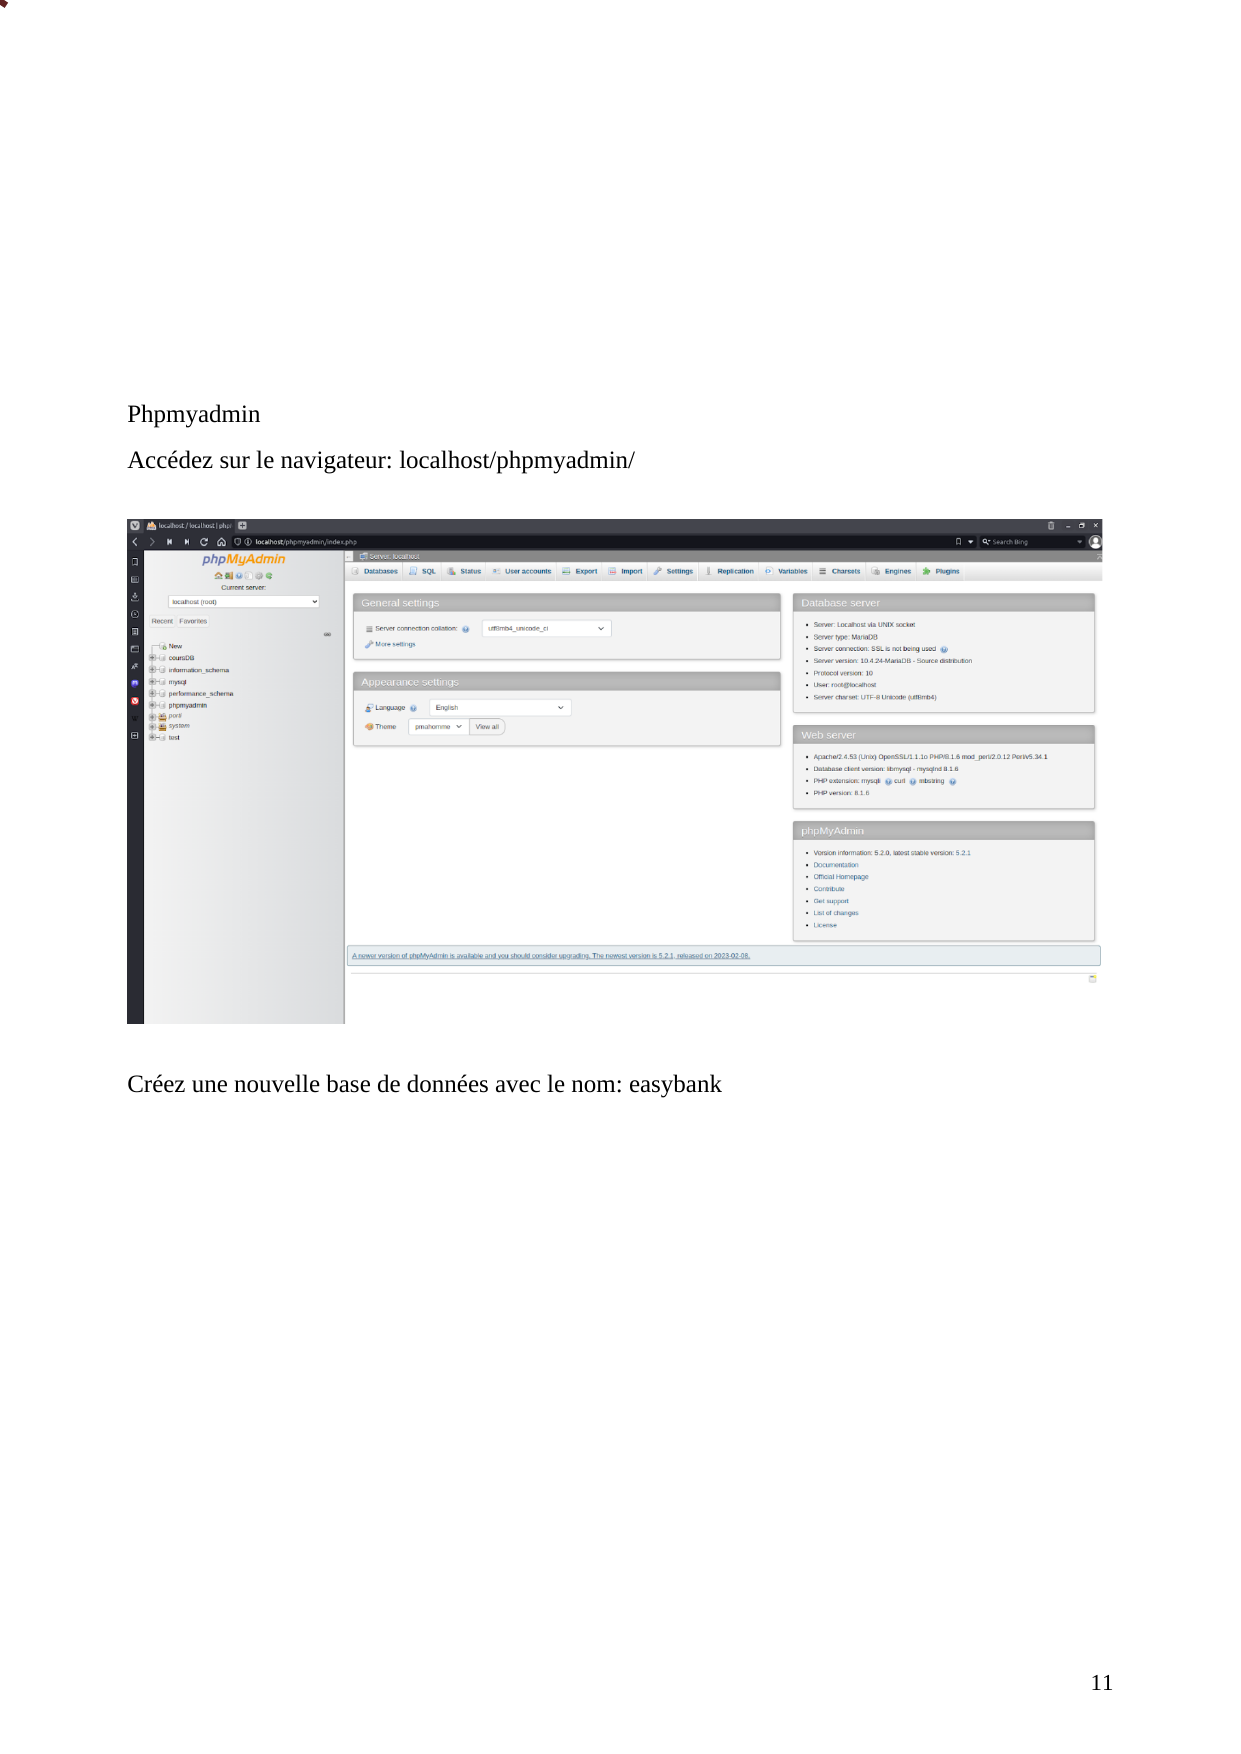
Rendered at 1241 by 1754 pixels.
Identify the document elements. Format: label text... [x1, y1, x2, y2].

picture [127, 519, 1103, 1024]
text Phpmyadmin [127, 399, 1113, 428]
text Créez une nouvelle base de données avec le nom: easybank [127, 1069, 1113, 1098]
text Accédez sur le navigateur: localhost/phpmyadmin/ [127, 445, 1113, 474]
